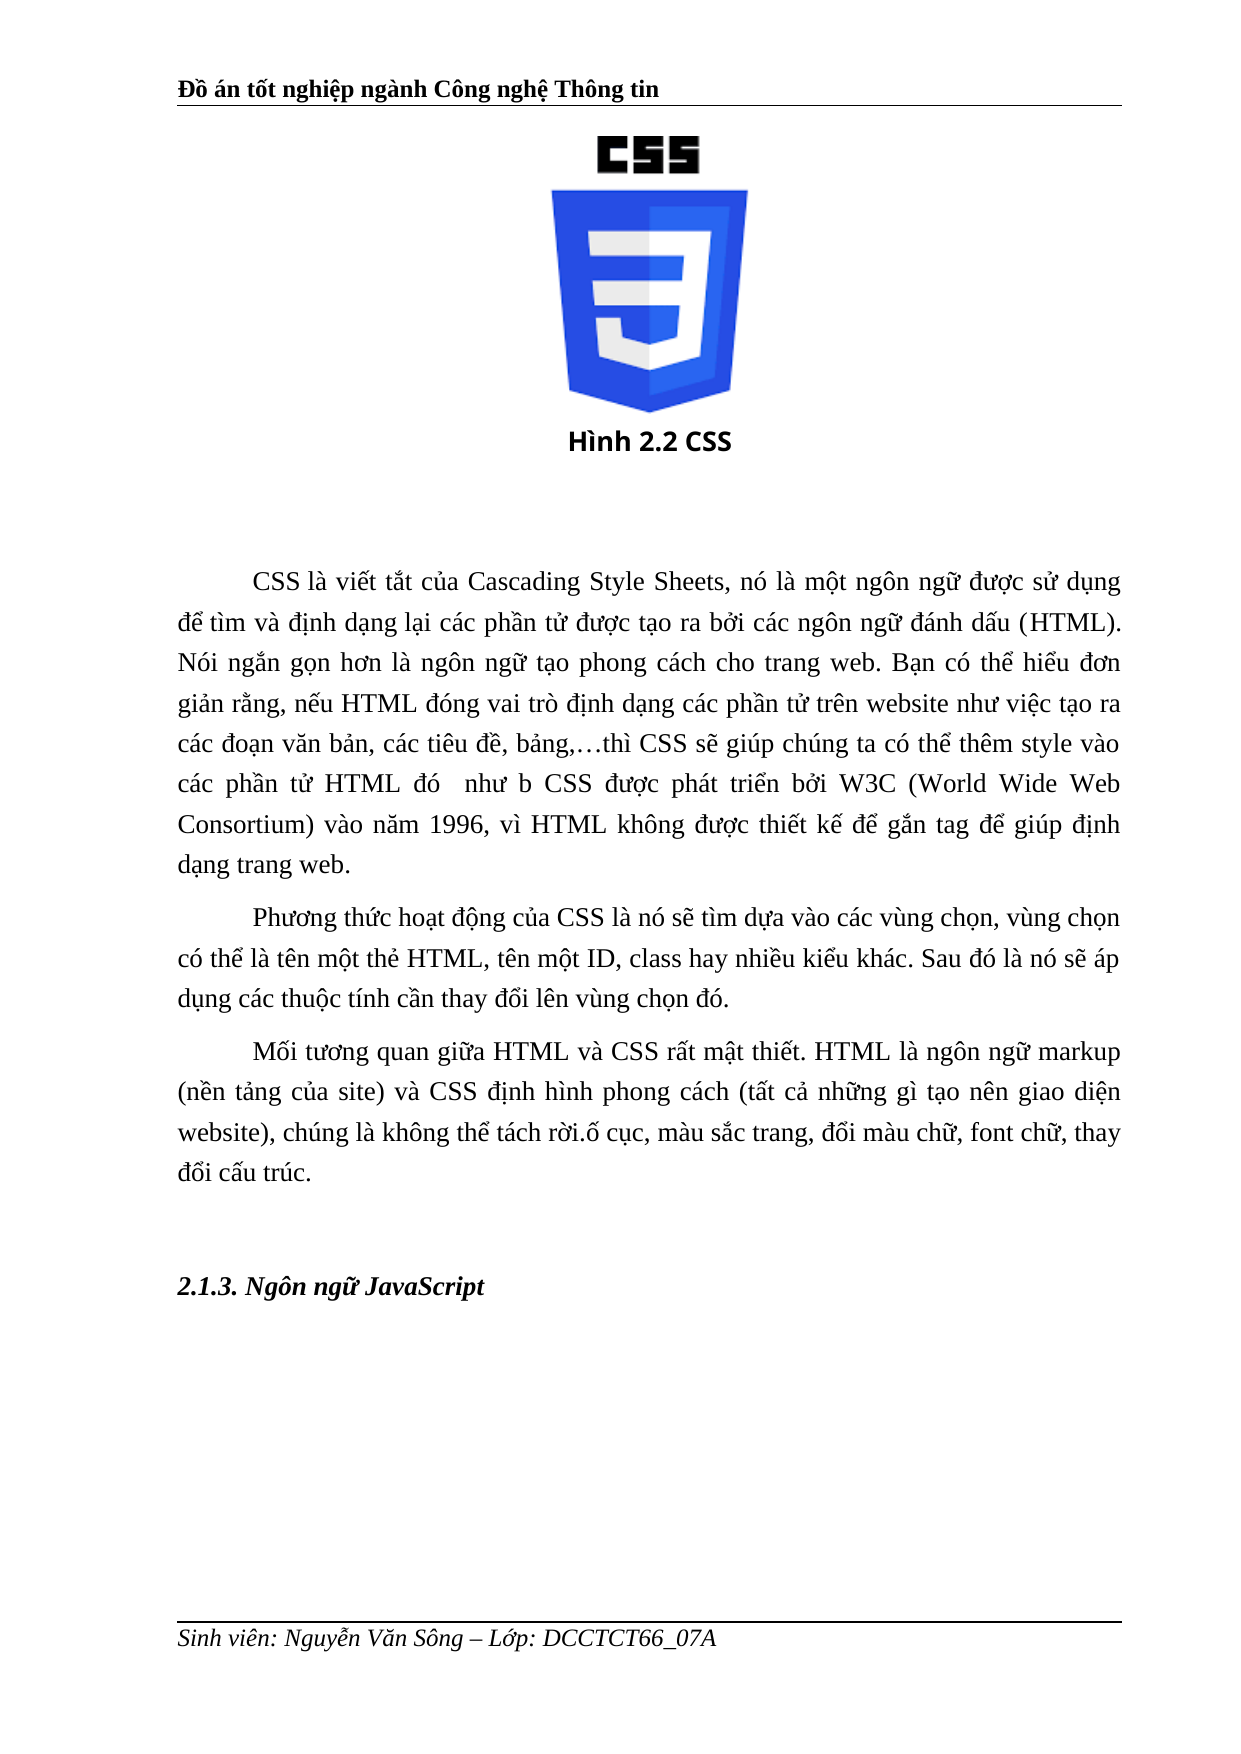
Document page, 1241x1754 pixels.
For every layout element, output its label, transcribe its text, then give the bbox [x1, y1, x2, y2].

text CSS là viết tắt của Cascading Style Sheets, nó là một ngôn ngữ được sử dụng để tìm và định dạng lại các phần tử được tạo ra bởi các ngôn ngữ đánh dấu (HTML). Nói ngắn gọn hơn là ngôn ngữ tạo phong cách cho trang web. Bạn có thể hiểu đơn giản rằng, nếu HTML đóng vai trò định dạng các phần tử trên website như việc tạo ra các đoạn văn bản, các tiêu đề, bảng,…thì CSS sẽ giúp chúng ta có thể thêm style vào các phần tử HTML đó như b CSS được phát triển bởi W3C (World Wide Web Consortium) vào năm 1996, vì HTML không được thiết kế để gắn tag để giúp định dạng trang web. [177, 565, 1122, 879]
subtitle Ngôn ngữ JavaScript [177, 1269, 1122, 1301]
picture [427, 136, 872, 414]
text Phương thức hoạt động của CSS là nó sẽ tìm dựa vào các vùng chọn, vùng chọn có thể là tên một thẻ HTML, tên một ID, class hay nhiều kiểu khác. Sau đó là nó sẽ áp dụng các thuộc tính cần thay đổi lên vùng chọn đó. [177, 901, 1122, 1013]
text Mối tương quan giữa HTML và CSS rất mật thiết. HTML là ngôn ngữ markup (nền tảng của site) và CSS định hình phong cách (tất cả những gì tạo nên giao diện website), chúng là không thể tách rời.ố cục, màu sắc trang, đổi màu chữ, font chữ, thay đổi cấu trúc. [177, 1035, 1122, 1187]
